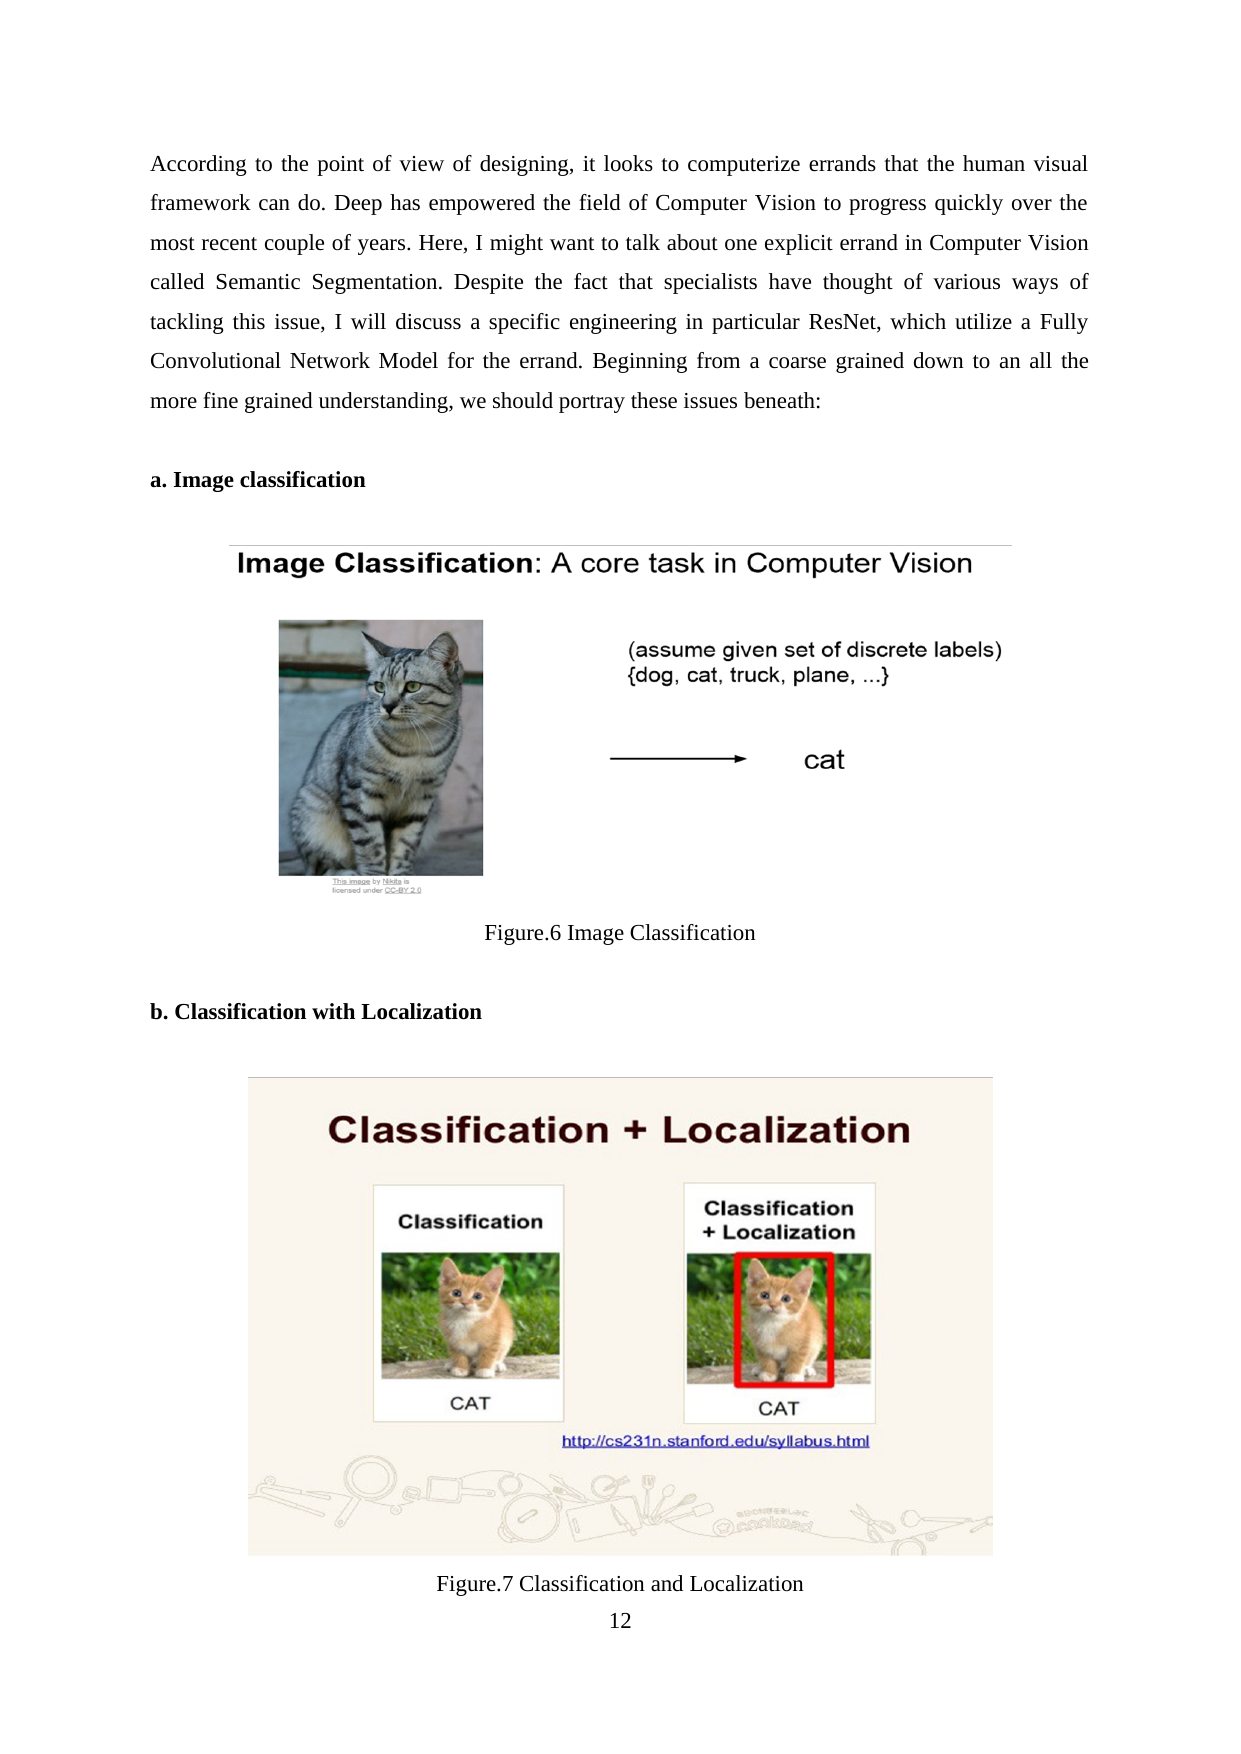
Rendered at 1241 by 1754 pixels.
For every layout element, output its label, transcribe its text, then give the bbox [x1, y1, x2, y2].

picture [227, 544, 1013, 906]
text Figure.6 Image Classification [150, 919, 1090, 945]
picture [247, 1077, 994, 1557]
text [150, 150, 1090, 413]
text b. Classification with Localization [150, 998, 1090, 1024]
text a. Image classification [150, 466, 1090, 492]
text Figure.7 Classification and Localization [150, 1570, 1090, 1597]
